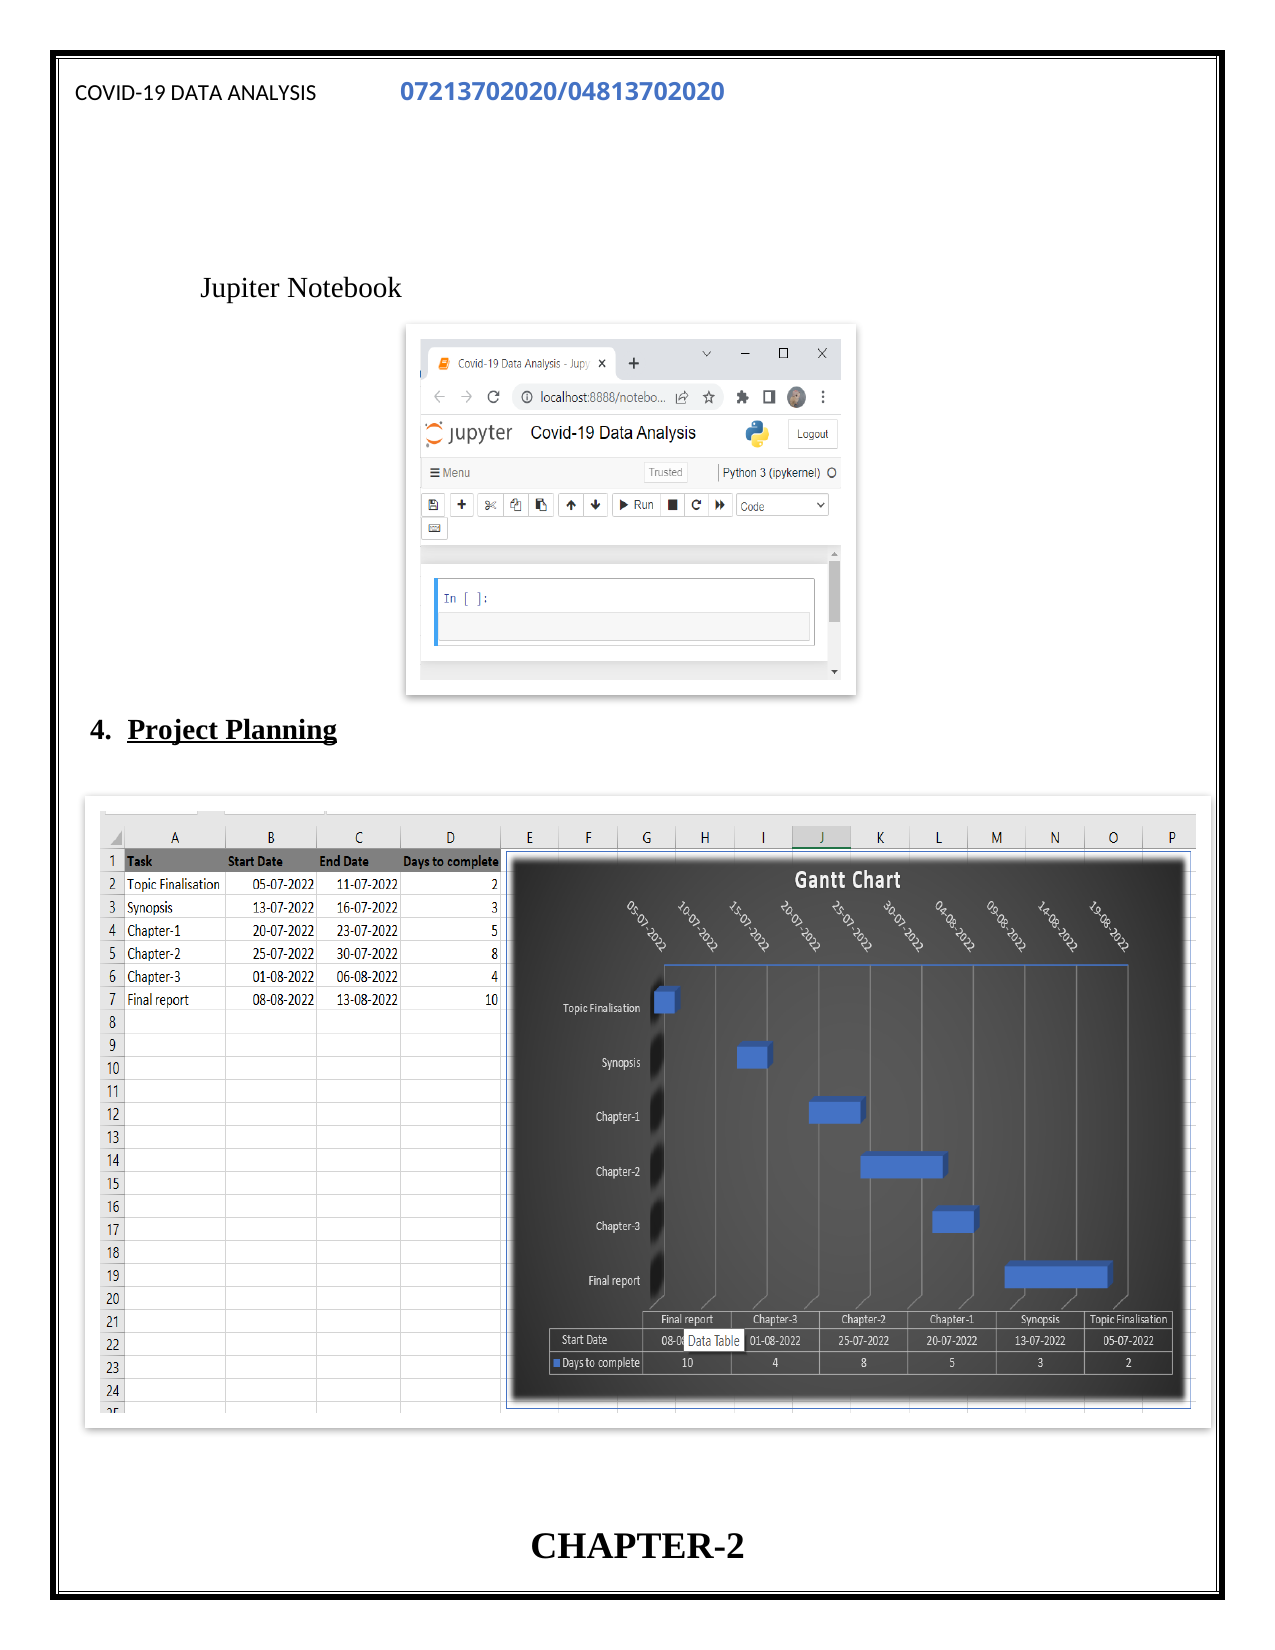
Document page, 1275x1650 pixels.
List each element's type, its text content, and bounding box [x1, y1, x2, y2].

picture [420, 339, 841, 680]
list Jupiter Notebook [127, 270, 1200, 303]
list Project Planning [90, 712, 1200, 746]
picture [100, 811, 1196, 1413]
text CHAPTER-2 [75, 1523, 1200, 1566]
